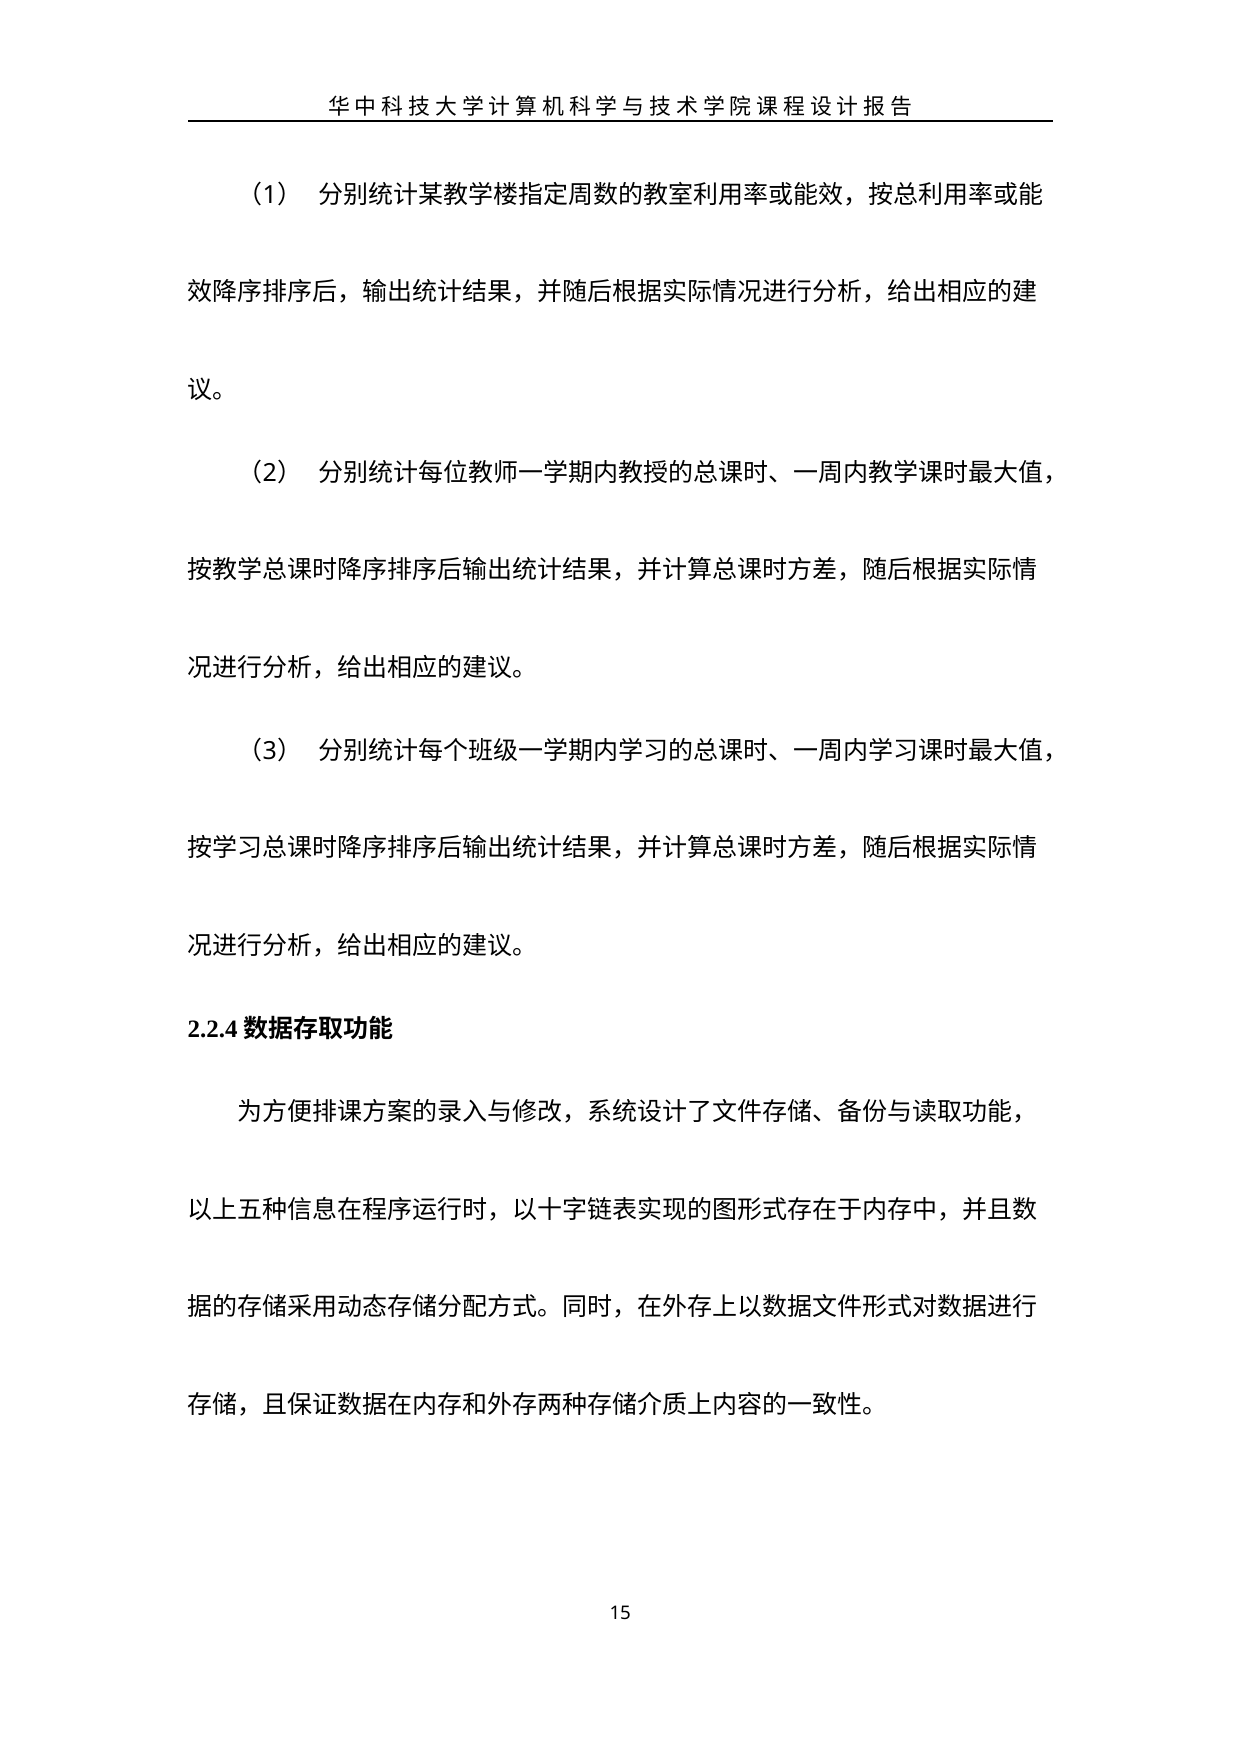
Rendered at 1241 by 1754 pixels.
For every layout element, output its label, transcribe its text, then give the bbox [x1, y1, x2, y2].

text （3） 分别统计每个班级一学期内学习的总课时、一周内学习课时最大值，按学习总课时降序排序后输出统计结果，并计算总课时方差，随后根据实际情况进行分析，给出相应的建议。 [187, 716, 1053, 976]
text 2.2.4 数据存取功能 [187, 994, 1053, 1059]
text （2） 分别统计每位教师一学期内教授的总课时、一周内教学课时最大值，按教学总课时降序排序后输出统计结果，并计算总课时方差，随后根据实际情况进行分析，给出相应的建议。 [187, 438, 1053, 698]
text （1） 分别统计某教学楼指定周数的教室利用率或能效，按总利用率或能效降序排序后，输出统计结果，并随后根据实际情况进行分析，给出相应的建议。 [187, 160, 1053, 420]
text 为方便排课方案的录入与修改，系统设计了文件存储、备份与读取功能， 以上五种信息在程序运行时，以十字链表实现的图形式存在于内存中，并且数据的存储采用动态存储分配方式。同时，在外存上以数据文件形式对数据进行存储，且保证数据在内存和外存两种存储介质上内容的一致性。 [187, 1077, 1053, 1435]
